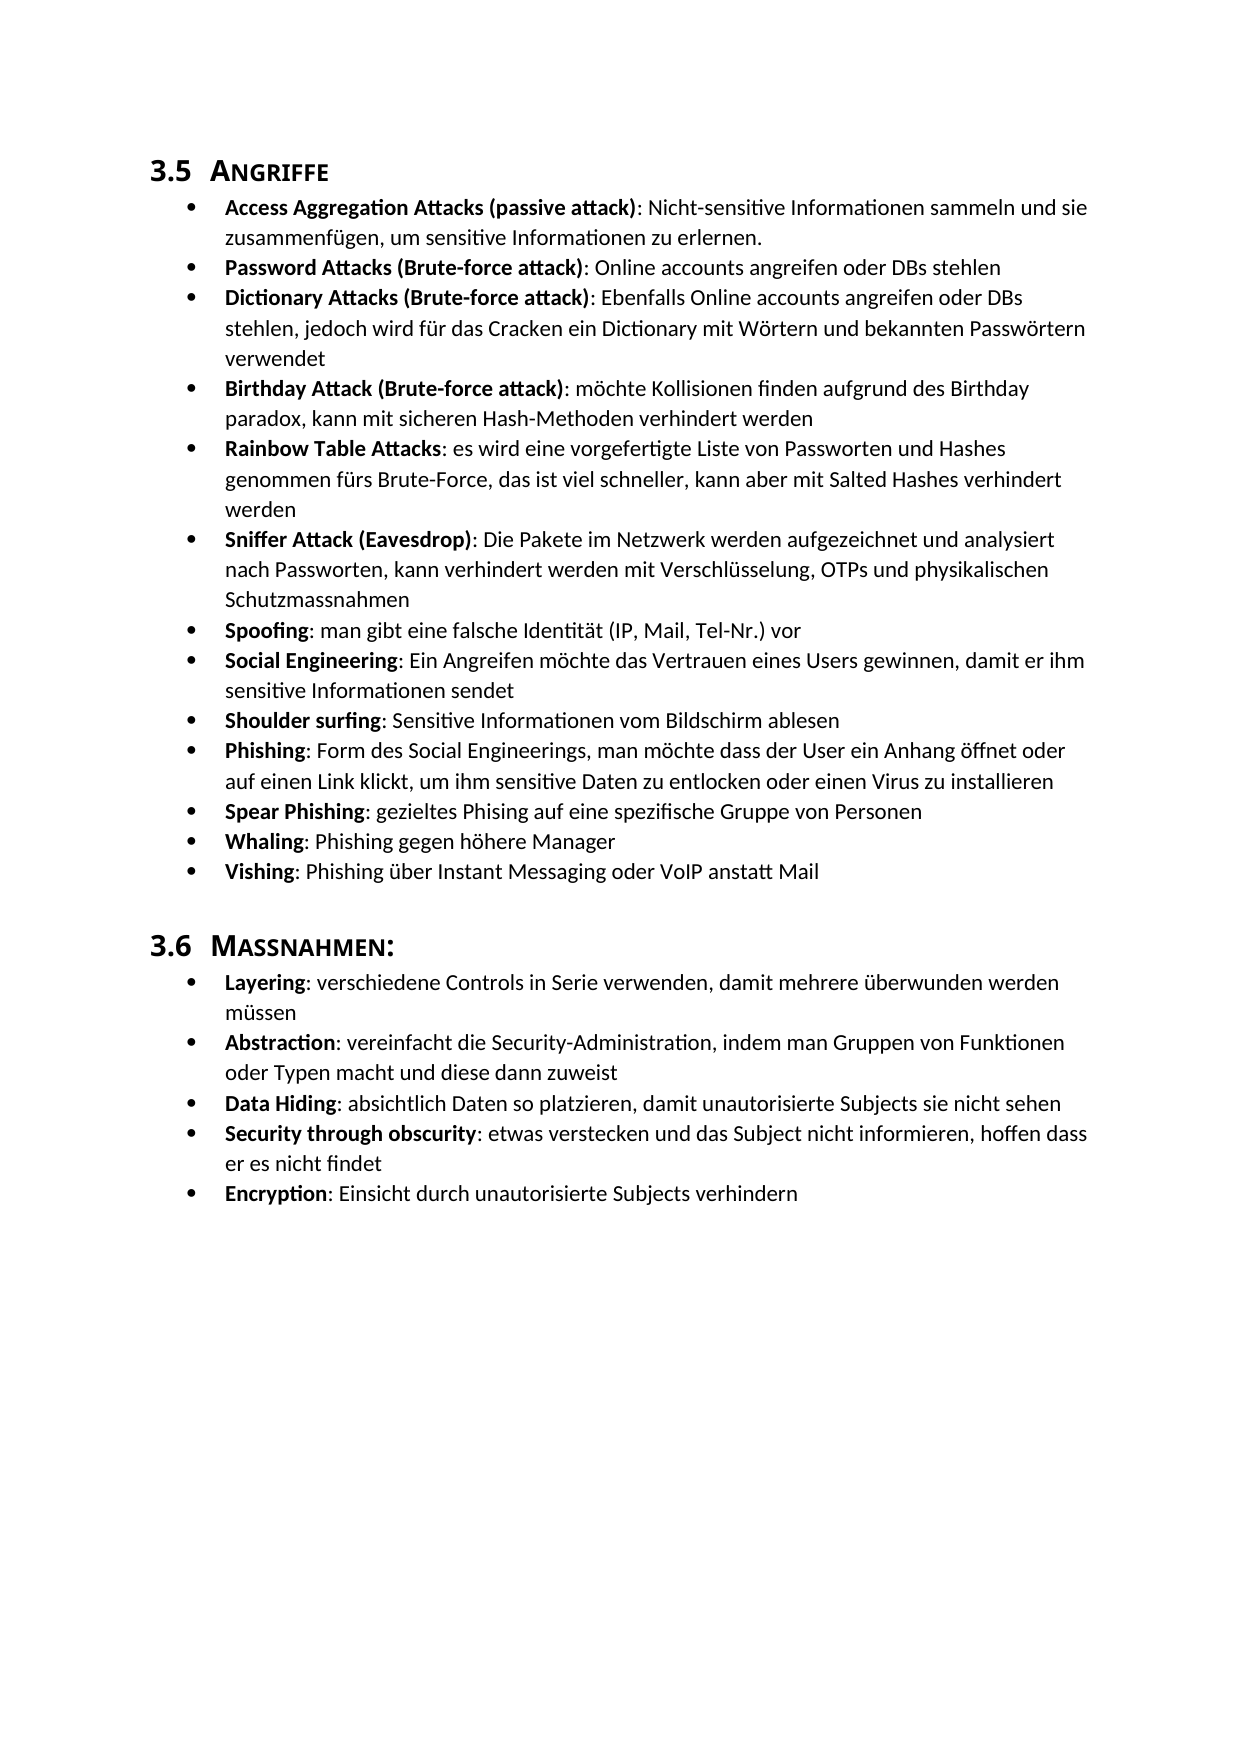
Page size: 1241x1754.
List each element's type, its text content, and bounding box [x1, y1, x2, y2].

list Encryption: Einsicht durch unautorisierte Subjects verhindern [187, 1179, 1090, 1207]
list Sniffer Attack (Eavesdrop): Die Pakete im Netzwerk werden aufgezeichnet und analysiert nach Passworten, kann verhindert werden mit Verschlüsselung, OTPs und physikalischen Schutzmassnahmen [187, 525, 1090, 613]
list Data Hiding: absichtlich Daten so platzieren, damit unautorisierte Subjects sie nicht sehen [187, 1089, 1090, 1117]
list Abstraction: vereinfacht die Security-Administration, indem man Gruppen von Funktionen oder Typen macht und diese dann zuweist [187, 1028, 1090, 1087]
list Security through obscurity: etwas verstecken und das Subject nicht informieren, hoffen dass er es nicht findet [187, 1119, 1090, 1177]
list Vishing: Phishing über Instant Messaging oder VoIP anstatt Mail [187, 857, 1090, 885]
list Spear Phishing: gezieltes Phising auf eine spezifische Gruppe von Personen [187, 797, 1090, 825]
list Birthday Attack (Brute-force attack): möchte Kollisionen finden aufgrund des Birthday paradox, kann mit sicheren Hash-Methoden verhindert werden [187, 374, 1090, 432]
list Social Engineering: Ein Angreifen möchte das Vertrauen eines Users gewinnen, damit er ihm sensitive Informationen sendet [187, 646, 1090, 704]
list Shoulder surfing: Sensitive Informationen vom Bildschirm ablesen [187, 706, 1090, 734]
subtitle Massnahmen: [150, 925, 1090, 965]
list Phishing: Form des Social Engineerings, man möchte dass der User ein Anhang öffnet oder auf einen Link klickt, um ihm sensitive Daten zu entlocken oder einen Virus zu installieren [187, 737, 1090, 795]
list Password Attacks (Brute-force attack): Online accounts angreifen oder DBs stehlen [187, 253, 1090, 281]
list Whaling: Phishing gegen höhere Manager [187, 827, 1090, 855]
list Layering: verschiedene Controls in Serie verwenden, damit mehrere überwunden werden müssen [187, 968, 1090, 1026]
list Rainbow Table Attacks: es wird eine vorgefertigte Liste von Passworten und Hashes genommen fürs Brute-Force, das ist viel schneller, kann aber mit Salted Hashes verhindert werden [187, 434, 1090, 523]
list Access Aggregation Attacks (passive attack): Nicht-sensitive Informationen sammeln und sie zusammenfügen, um sensitive Informationen zu erlernen. [187, 193, 1090, 251]
list Spoofing: man gibt eine falsche Identität (IP, Mail, Tel-Nr.) vor [187, 616, 1090, 644]
subtitle Angriffe [150, 150, 1090, 190]
list Dictionary Attacks (Brute-force attack): Ebenfalls Online accounts angreifen oder DBs stehlen, jedoch wird für das Cracken ein Dictionary mit Wörtern und bekannten Passwörtern verwendet [187, 283, 1090, 372]
